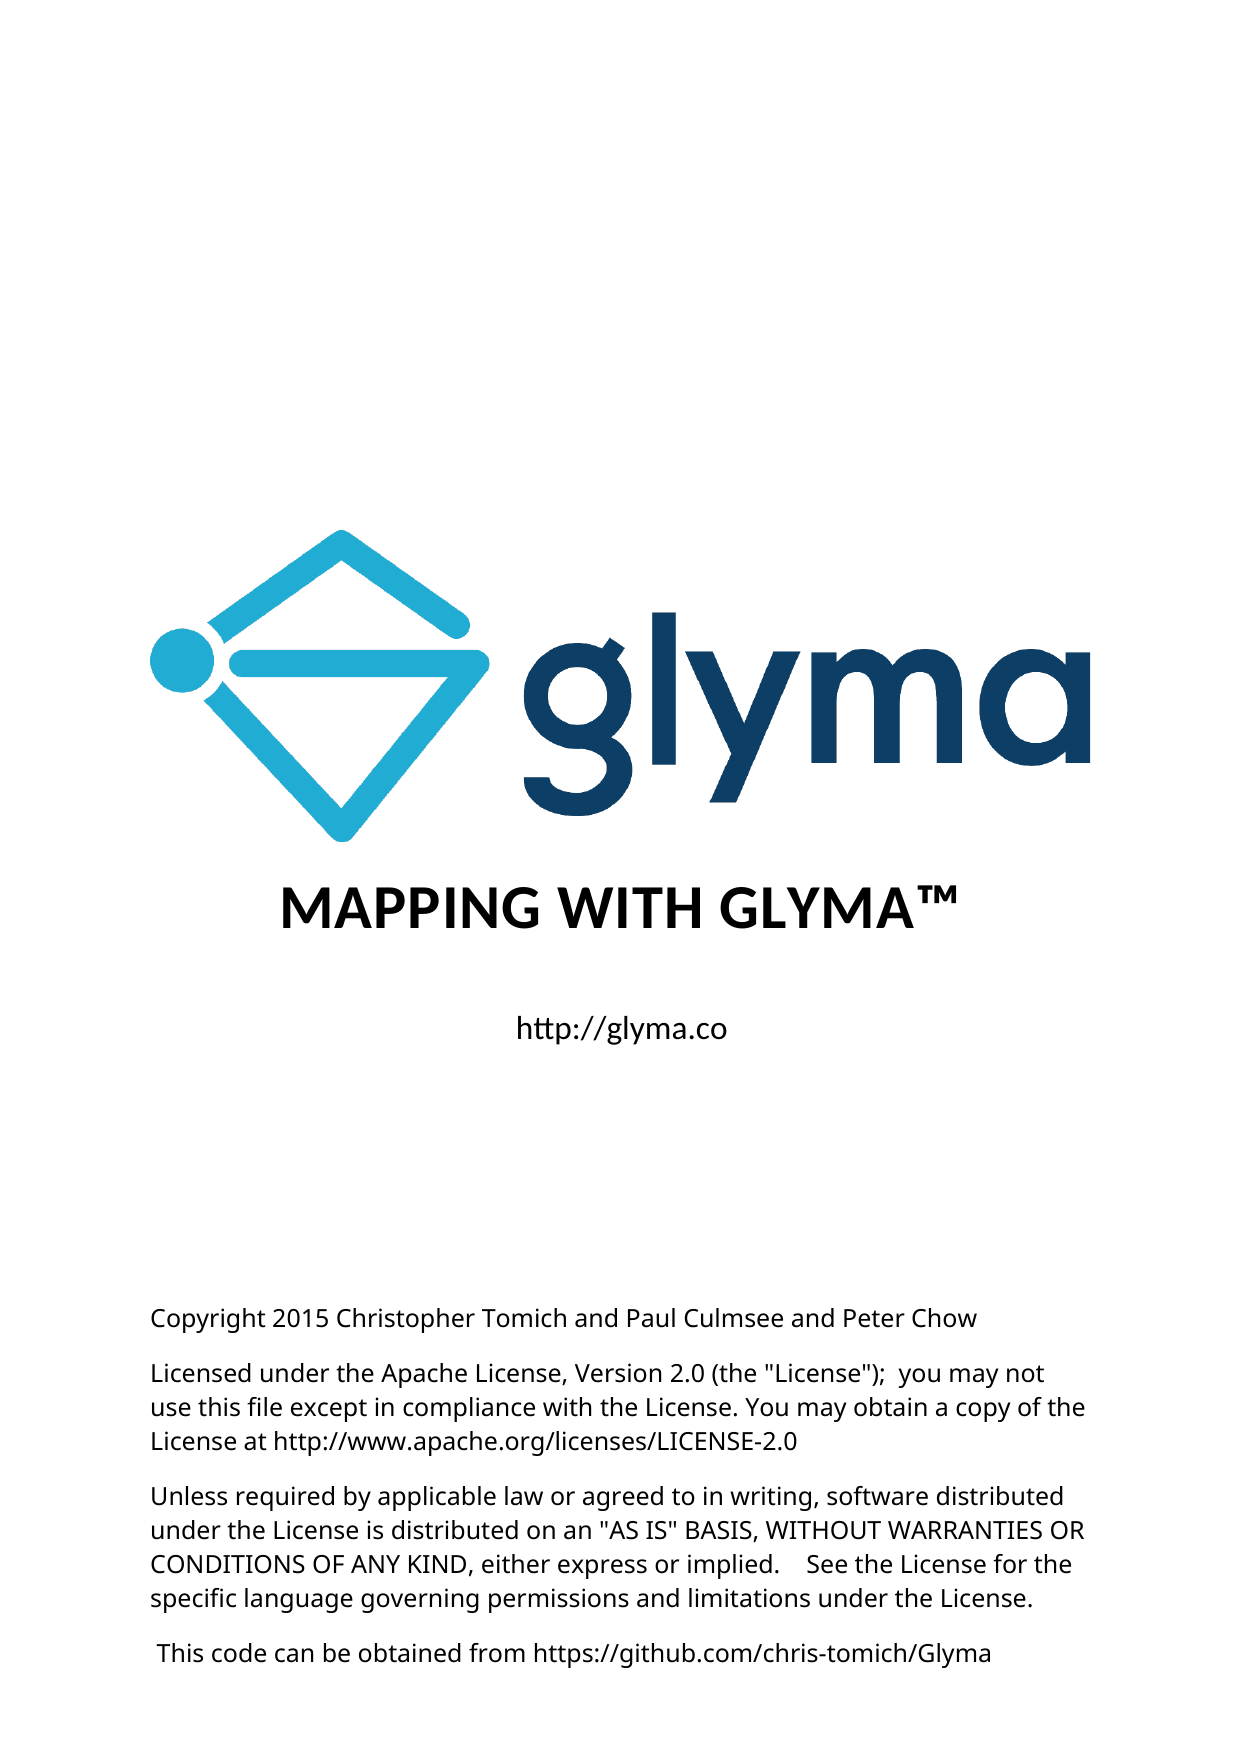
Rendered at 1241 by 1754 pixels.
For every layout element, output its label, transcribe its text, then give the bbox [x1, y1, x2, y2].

text Mapping with Glyma™ [150, 867, 1090, 944]
picture [150, 530, 1091, 842]
